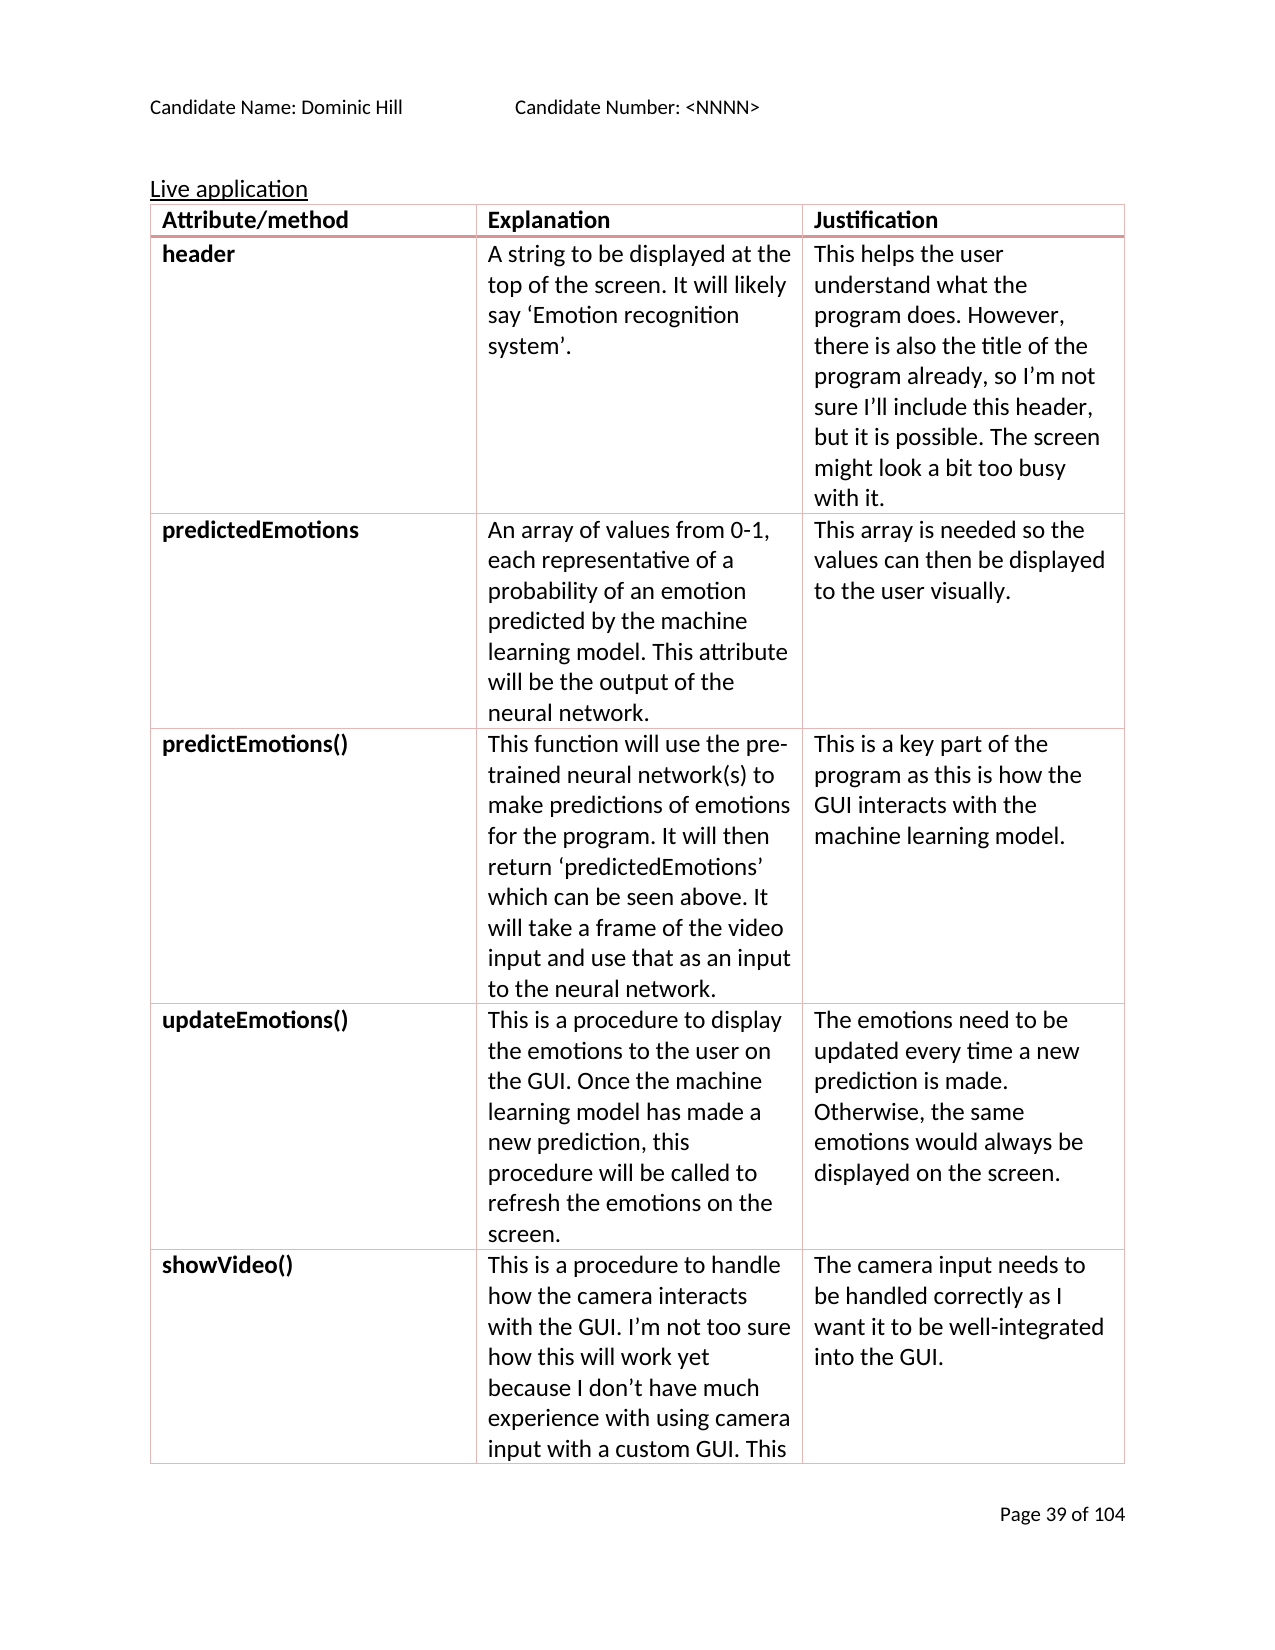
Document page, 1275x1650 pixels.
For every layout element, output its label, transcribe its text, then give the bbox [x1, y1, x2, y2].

table_cell This function will use the pre-trained neural network(s) to make predictions of emotions for the program. It will then return ‘predictedEmotions’ which can be seen above. It will take a frame of the video input and use that as an input to the neural network. [477, 729, 802, 1003]
text Live application [150, 173, 1125, 203]
table_header Attribute/method [151, 205, 476, 235]
table_cell An array of values from 0-1, each representative of a probability of an emotion predicted by the machine learning model. This attribute will be the output of the neural network. [477, 514, 802, 728]
table_cell This helps the user understand what the program does. However, there is also the title of the program already, so I’m not sure I’ll include this header, but it is possible. The screen might look a bit too busy with it. [803, 238, 1124, 513]
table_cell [477, 1250, 802, 1463]
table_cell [803, 1250, 1124, 1463]
table_cell header [151, 238, 476, 513]
table_cell This array is needed so the values can then be displayed to the user visually. [803, 514, 1124, 728]
table_cell showVideo() [151, 1250, 476, 1463]
table_cell updateEmotions() [151, 1004, 476, 1248]
table_cell predictEmotions() [151, 729, 476, 1003]
table_cell predictedEmotions [151, 514, 476, 728]
table_cell A string to be displayed at the top of the screen. It will likely say ‘Emotion recognition system’. [477, 238, 802, 513]
table_header Justification [803, 205, 1124, 235]
table_cell The emotions need to be updated every time a new prediction is made. Otherwise, the same emotions would always be displayed on the screen. [803, 1004, 1124, 1248]
table_cell This is a procedure to display the emotions to the user on the GUI. Once the machine learning model has made a new prediction, this procedure will be called to refresh the emotions on the screen. [477, 1004, 802, 1248]
table_header Explanation [477, 205, 802, 235]
table_cell This is a key part of the program as this is how the GUI interacts with the machine learning model. [803, 729, 1124, 1003]
